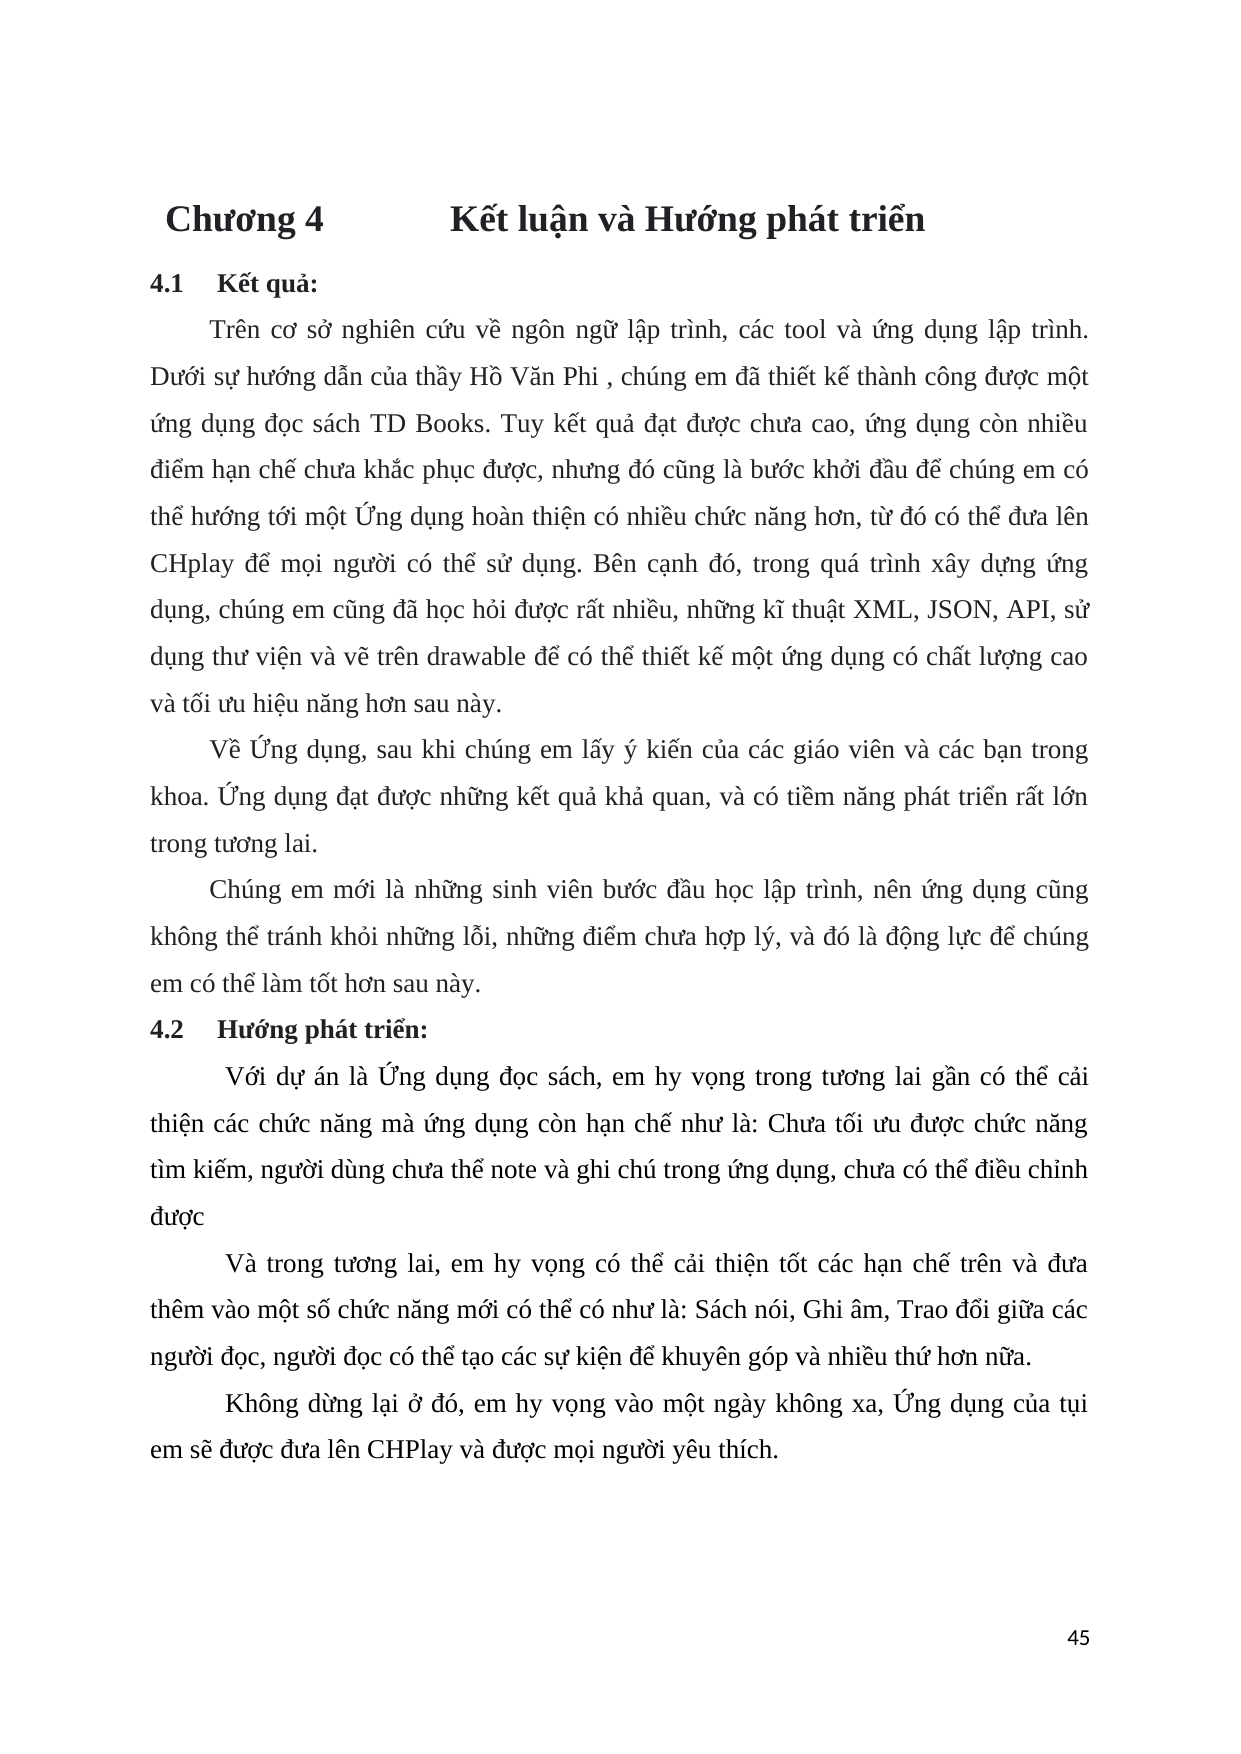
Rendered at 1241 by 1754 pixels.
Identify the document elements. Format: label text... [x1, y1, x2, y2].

text Với dự án là Ứng dụng đọc sách, em hy vọng trong tương lai gần có thể cải thiện các chức năng mà ứng dụng còn hạn chế như là: Chưa tối ưu được chức năng tìm kiếm, người dùng chưa thể note và ghi chú trong ứng dụng, chưa có thể điều chỉnh được [150, 1060, 1090, 1231]
text Trên cơ sở nghiên cứu về ngôn ngữ lập trình, các tool và ứng dụng lập trình. Dưới sự hướng dẫn của thầy Hồ Văn Phi , chúng em đã thiết kế thành công được một ứng dụng đọc sách TD Books. Tuy kết quả đạt được chưa cao, ứng dụng còn nhiều điểm hạn chế chưa khắc phục được, nhưng đó cũng là bước khởi đầu để chúng em có thể hướng tới một Ứng dụng hoàn thiện có nhiều chức năng hơn, từ đó có thể đưa lên CHplay để mọi người có thể sử dụng. Bên cạnh đó, trong quá trình xây dựng ứng dụng, chúng em cũng đã học hỏi được rất nhiều, những kĩ thuật XML, JSON, API, sử dụng thư viện và vẽ trên drawable để có thể thiết kế một ứng dụng có chất lượng cao và tối ưu hiệu năng hơn sau này. [150, 313, 1090, 718]
text Và trong tương lai, em hy vọng có thể cải thiện tốt các hạn chế trên và đưa thêm vào một số chức năng mới có thể có như là: Sách nói, Ghi âm, Trao đổi giữa các người đọc, người đọc có thể tạo các sự kiện để khuyên góp và nhiều thứ hơn nữa. [150, 1247, 1090, 1371]
subtitle Hướng phát triển: [150, 1013, 1090, 1045]
subtitle Kết quả: [150, 267, 1090, 298]
subtitle Kết luận và Hướng phát triển [165, 196, 1090, 239]
text Về Ứng dụng, sau khi chúng em lấy ý kiến của các giáo viên và các bạn trong khoa. Ứng dụng đạt được những kết quả khả quan, và có tiềm năng phát triển rất lớn trong tương lai. [150, 733, 1090, 858]
text Không dừng lại ở đó, em hy vọng vào một ngày không xa, Ứng dụng của tụi em sẽ được đưa lên CHPlay và được mọi người yêu thích. [150, 1387, 1090, 1465]
text Chúng em mới là những sinh viên bước đầu học lập trình, nên ứng dụng cũng không thể tránh khỏi những lỗi, những điểm chưa hợp lý, và đó là động lực để chúng em có thể làm tốt hơn sau này. [150, 873, 1090, 998]
